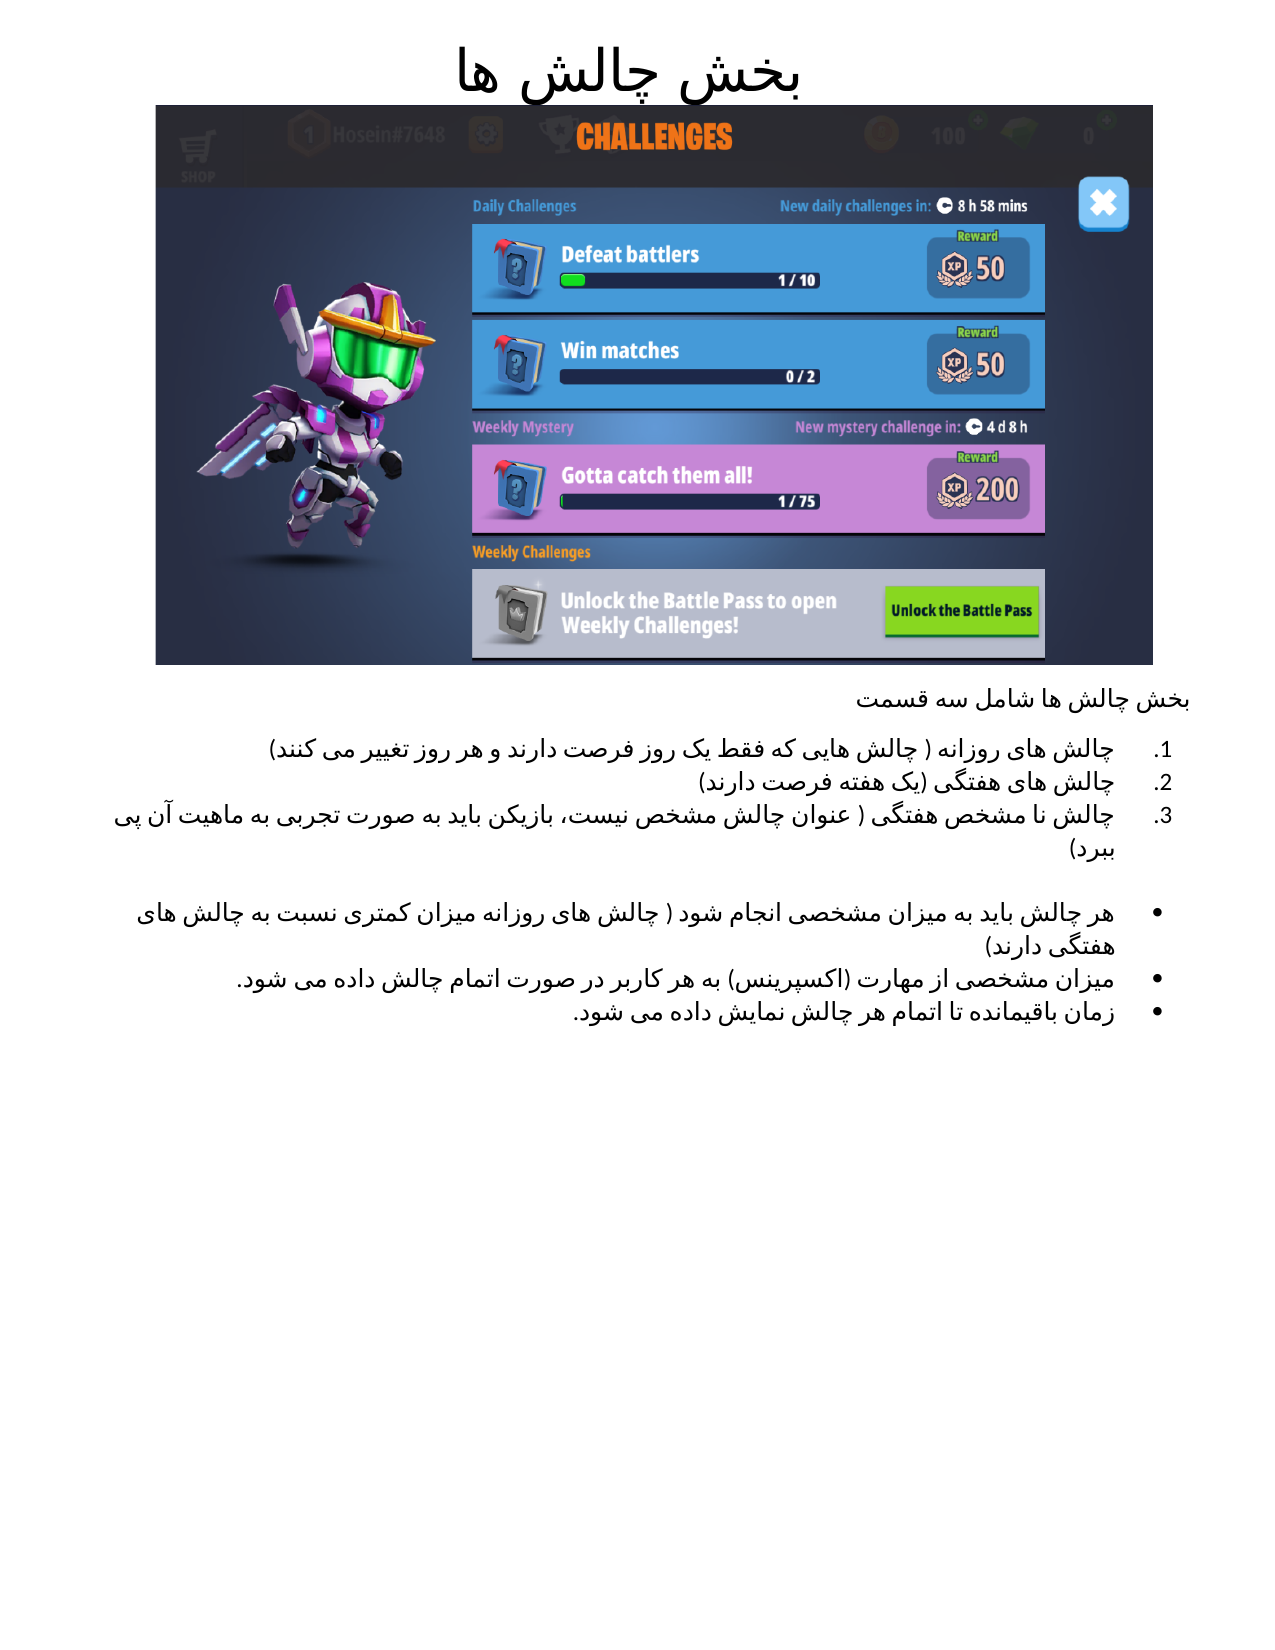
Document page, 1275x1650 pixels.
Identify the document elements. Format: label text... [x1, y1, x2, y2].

title بخش چالش ها [66, 37, 1191, 105]
picture [155, 105, 1153, 665]
text بخش چالش ها شامل سه قسمت [66, 683, 1191, 714]
list زمان باقیمانده تا اتمام هر چالش نمایش داده می شود. [66, 996, 1153, 1027]
list چالش های روزانه ( چالش هایی که فقط یک روز فرصت دارند و هر روز تغییر می کنند) [66, 733, 1153, 763]
list چالش های هفتگی (یک هفته فرصت دارند) [66, 766, 1153, 796]
list هر چالش باید به میزان مشخصی انجام شود ( چالش های روزانه میزان کمتری نسبت به چالش های هفتگی دارند) [66, 898, 1153, 961]
list میزان مشخصی از مهارت (اکسپرینس) به هر کاربر در صورت اتمام چالش داده می شود. [66, 963, 1153, 994]
list چالش نا مشخص هفتگی ( عنوان چالش مشخص نیست، بازیکن باید به صورت تجربی به ماهیت آن پی ببرد) [66, 799, 1153, 862]
